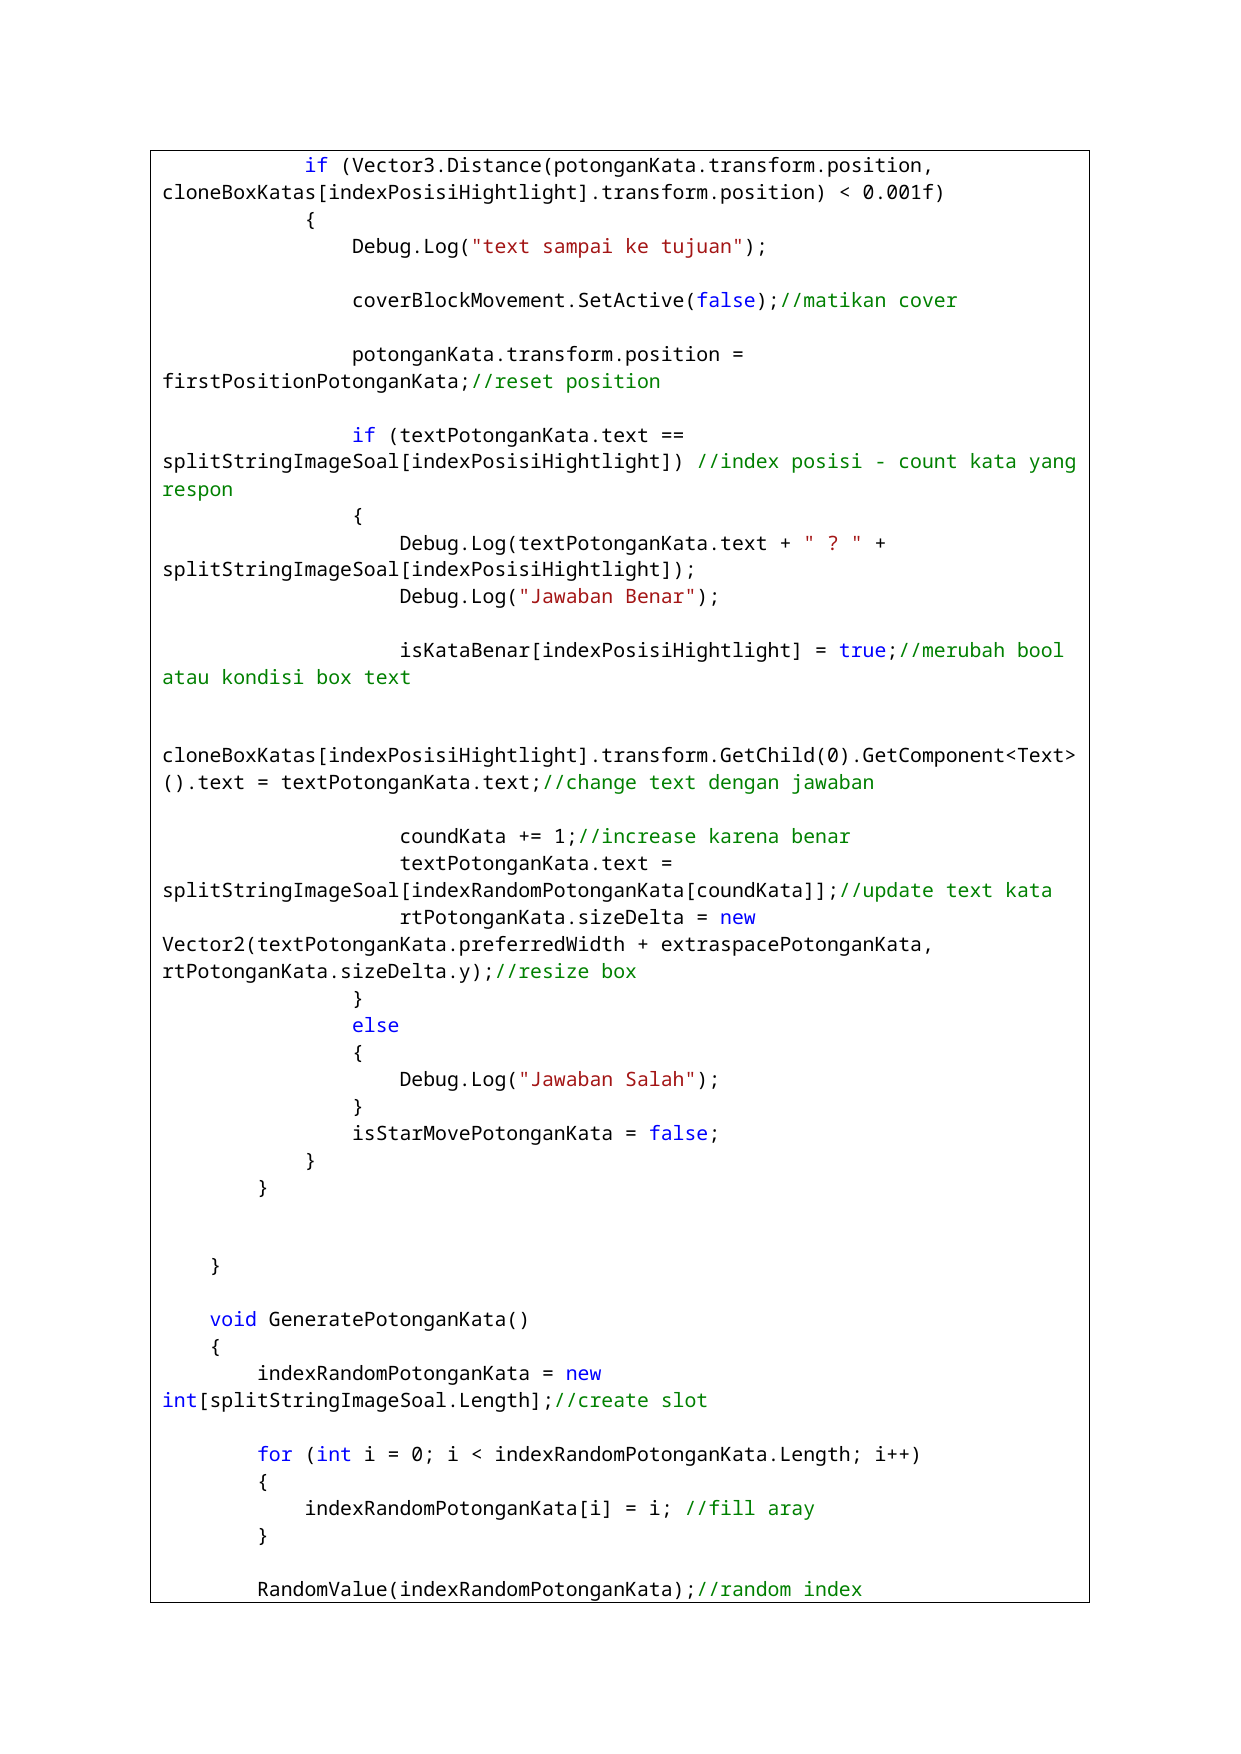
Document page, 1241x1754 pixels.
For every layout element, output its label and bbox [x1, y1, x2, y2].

table_header [151, 151, 1089, 1602]
